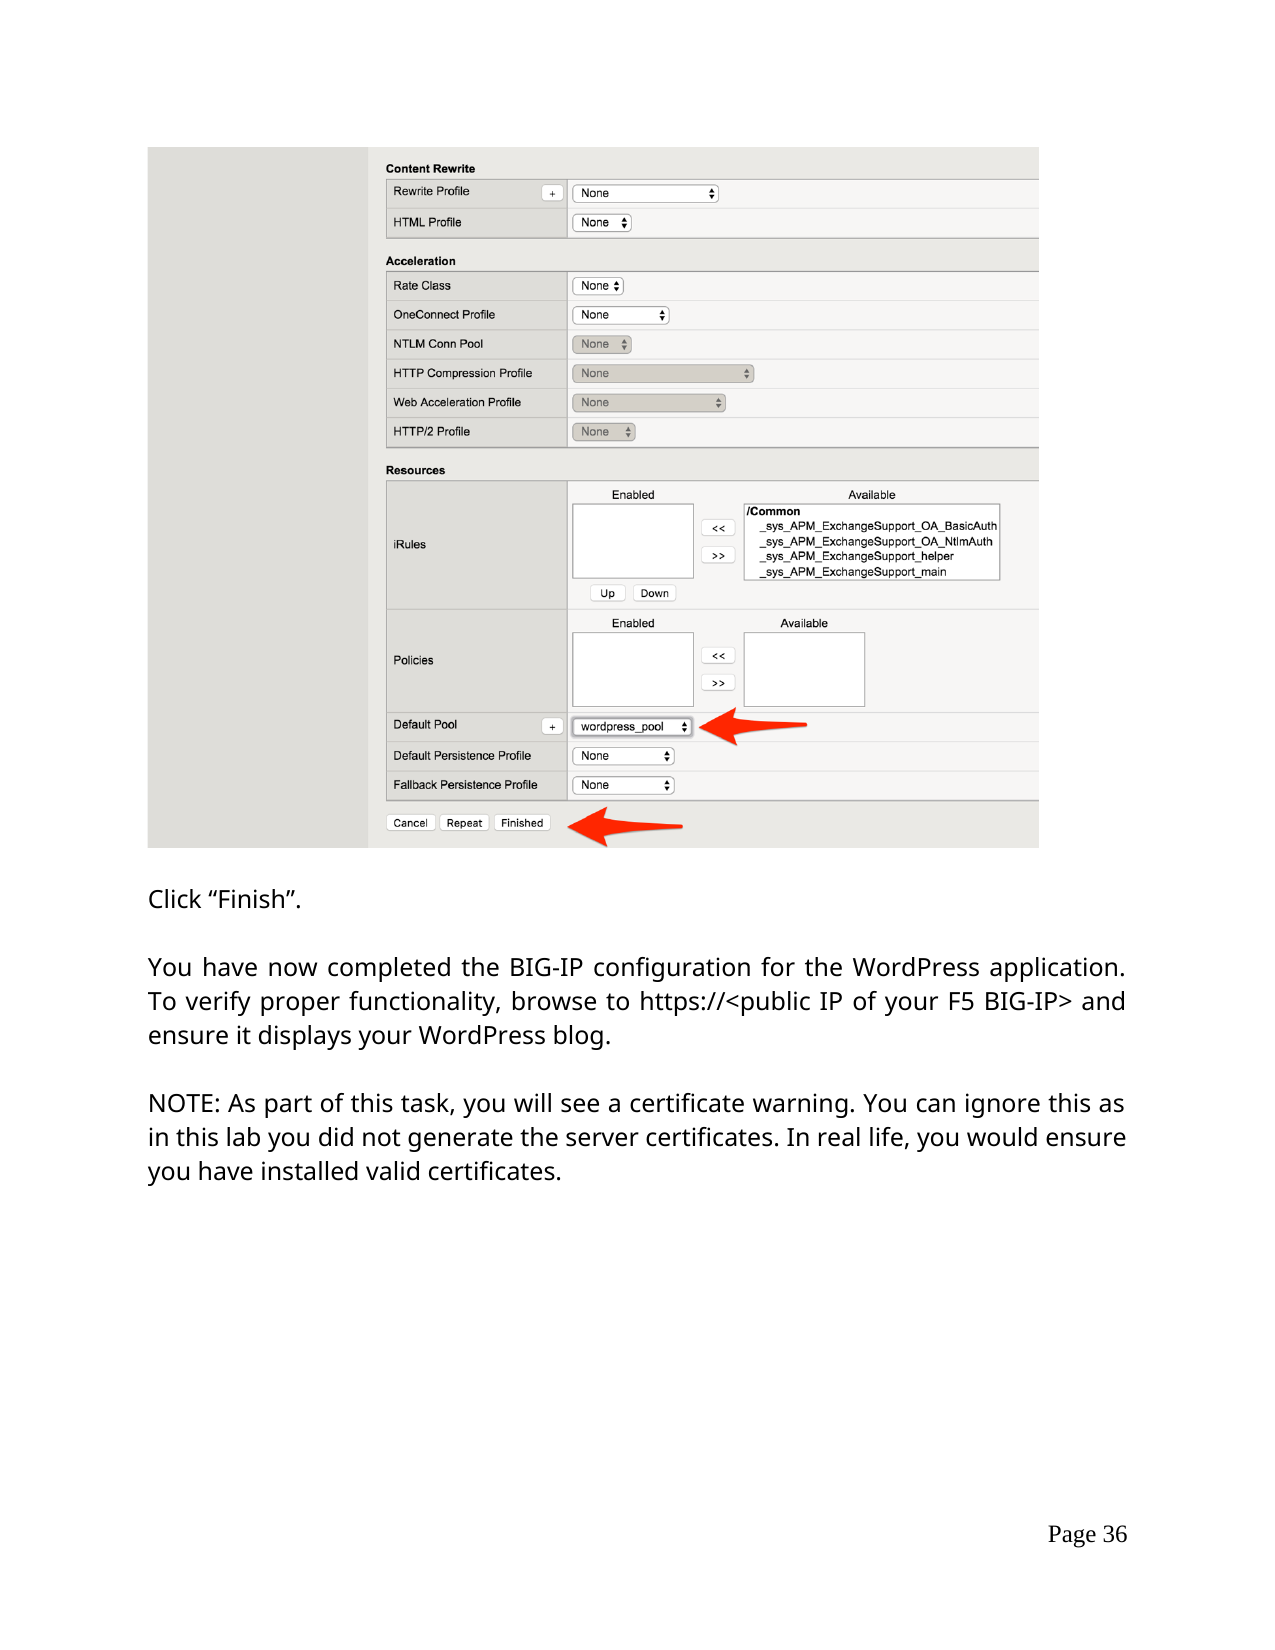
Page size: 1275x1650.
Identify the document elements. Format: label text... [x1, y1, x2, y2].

text You have now completed the BIG-IP configuration for the WordPress application. To verify proper functionality, brows to https://<public IP of your F5 BIG-IP> and ensure it displays your WordPress blog. [148, 949, 1127, 1052]
text NOTE: As part of this task, you will see a certificate warning. You can ignore this as in this lab you did not generate the server certificates. In real life, you would ensure you have installed valid certificates. [148, 1086, 1127, 1188]
picture [147, 147, 1039, 848]
text Click “Finish”. [148, 881, 1127, 915]
